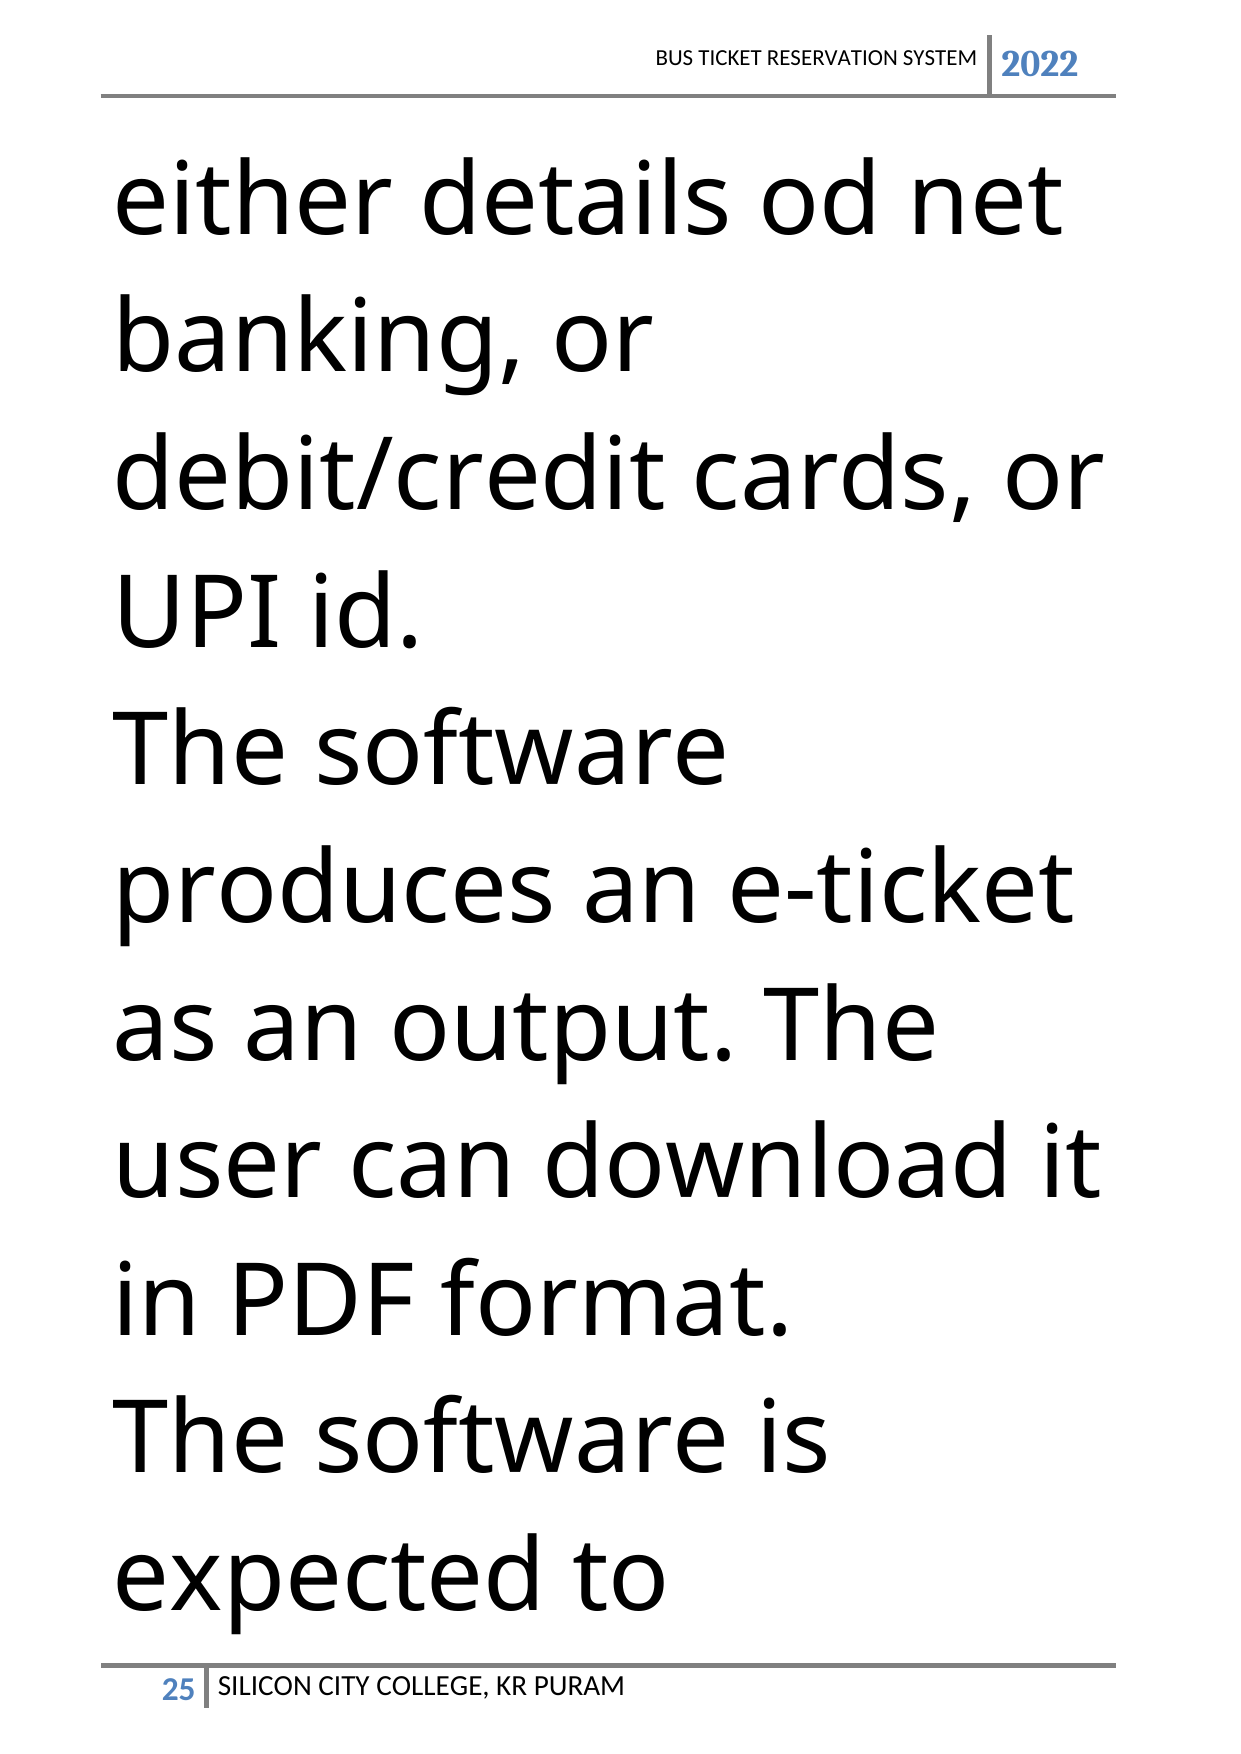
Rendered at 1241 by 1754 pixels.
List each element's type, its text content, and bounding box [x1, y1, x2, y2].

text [112, 126, 1128, 401]
text debit/credit cards, or UPI id. [112, 401, 1128, 677]
text The software produces an e-ticket as an output. The user can download it in PDF format. [112, 677, 1128, 1365]
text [112, 1365, 1128, 1640]
